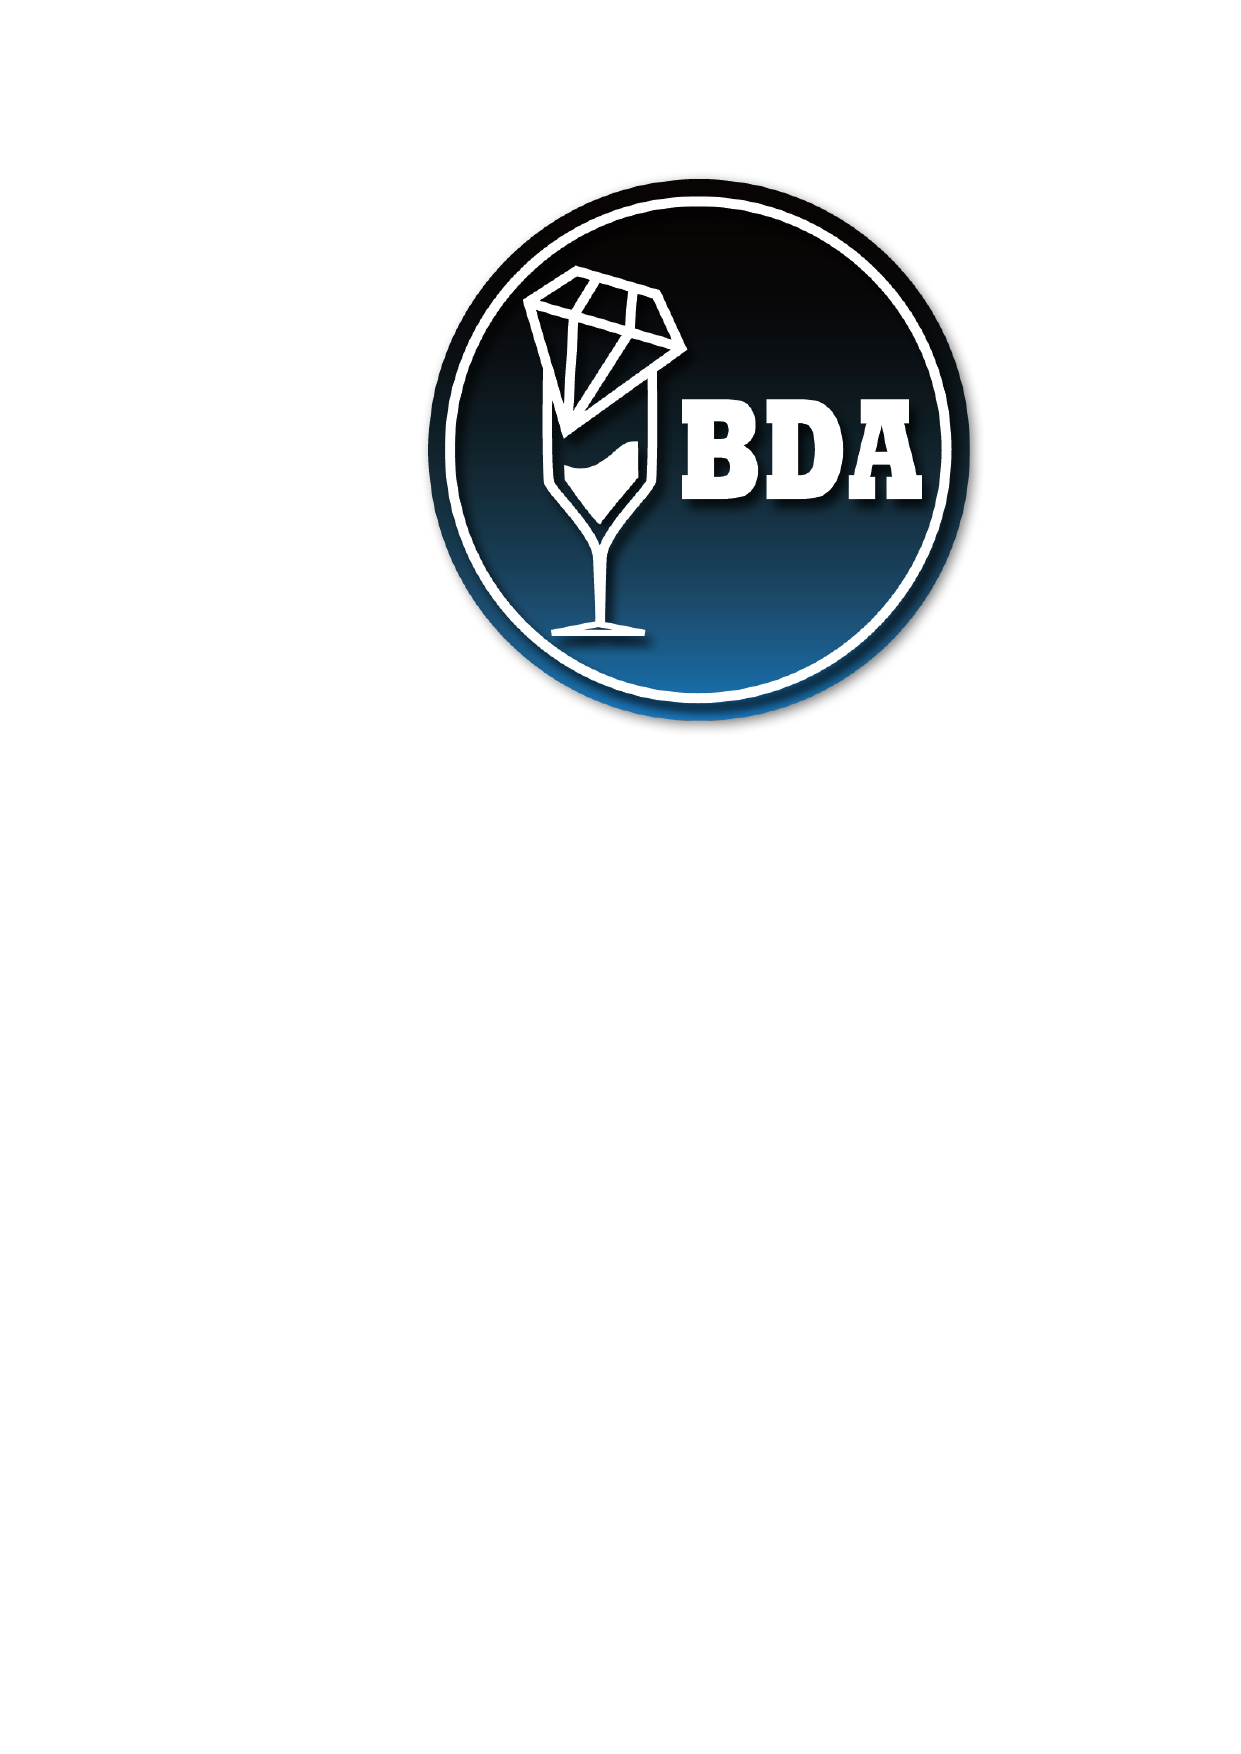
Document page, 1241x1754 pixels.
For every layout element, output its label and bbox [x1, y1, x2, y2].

picture [428, 179, 970, 721]
